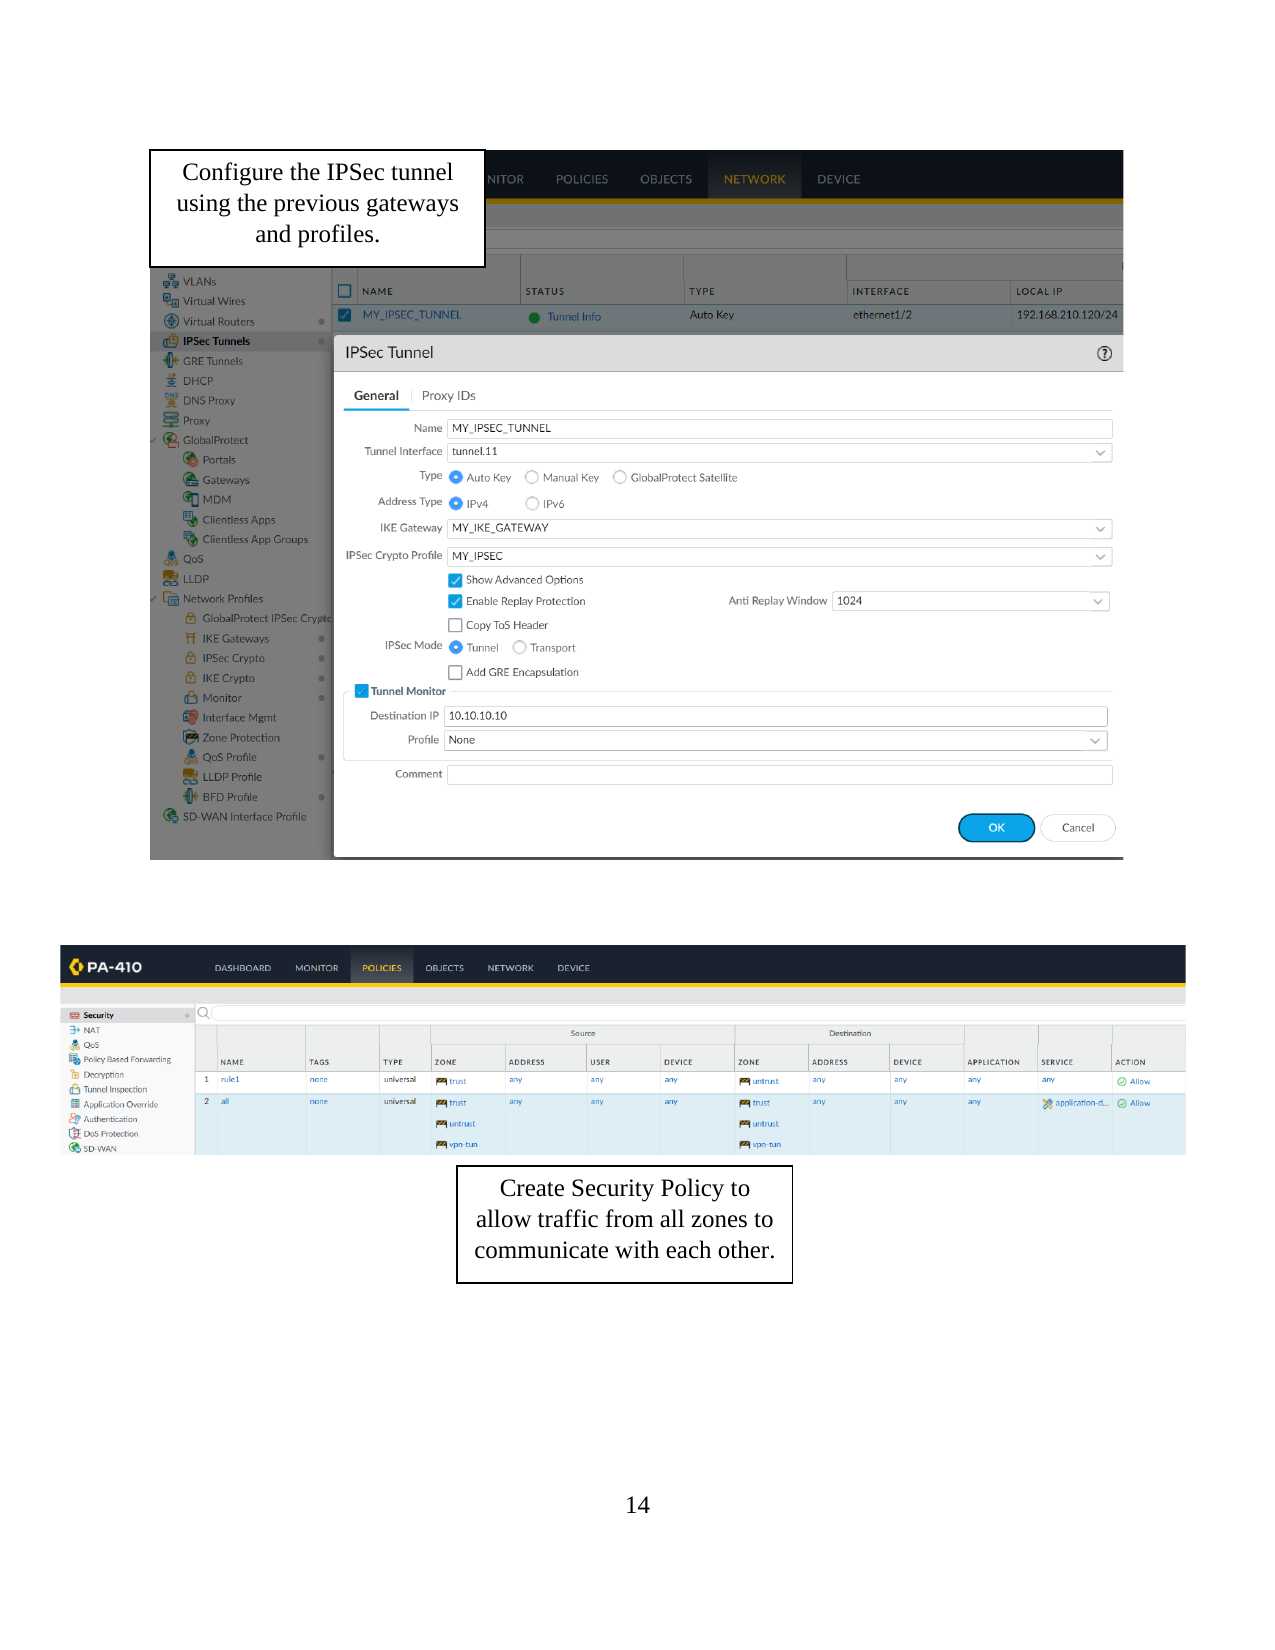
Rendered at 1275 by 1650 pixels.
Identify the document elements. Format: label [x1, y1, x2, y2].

picture [150, 150, 1124, 860]
picture [60, 945, 1186, 1155]
